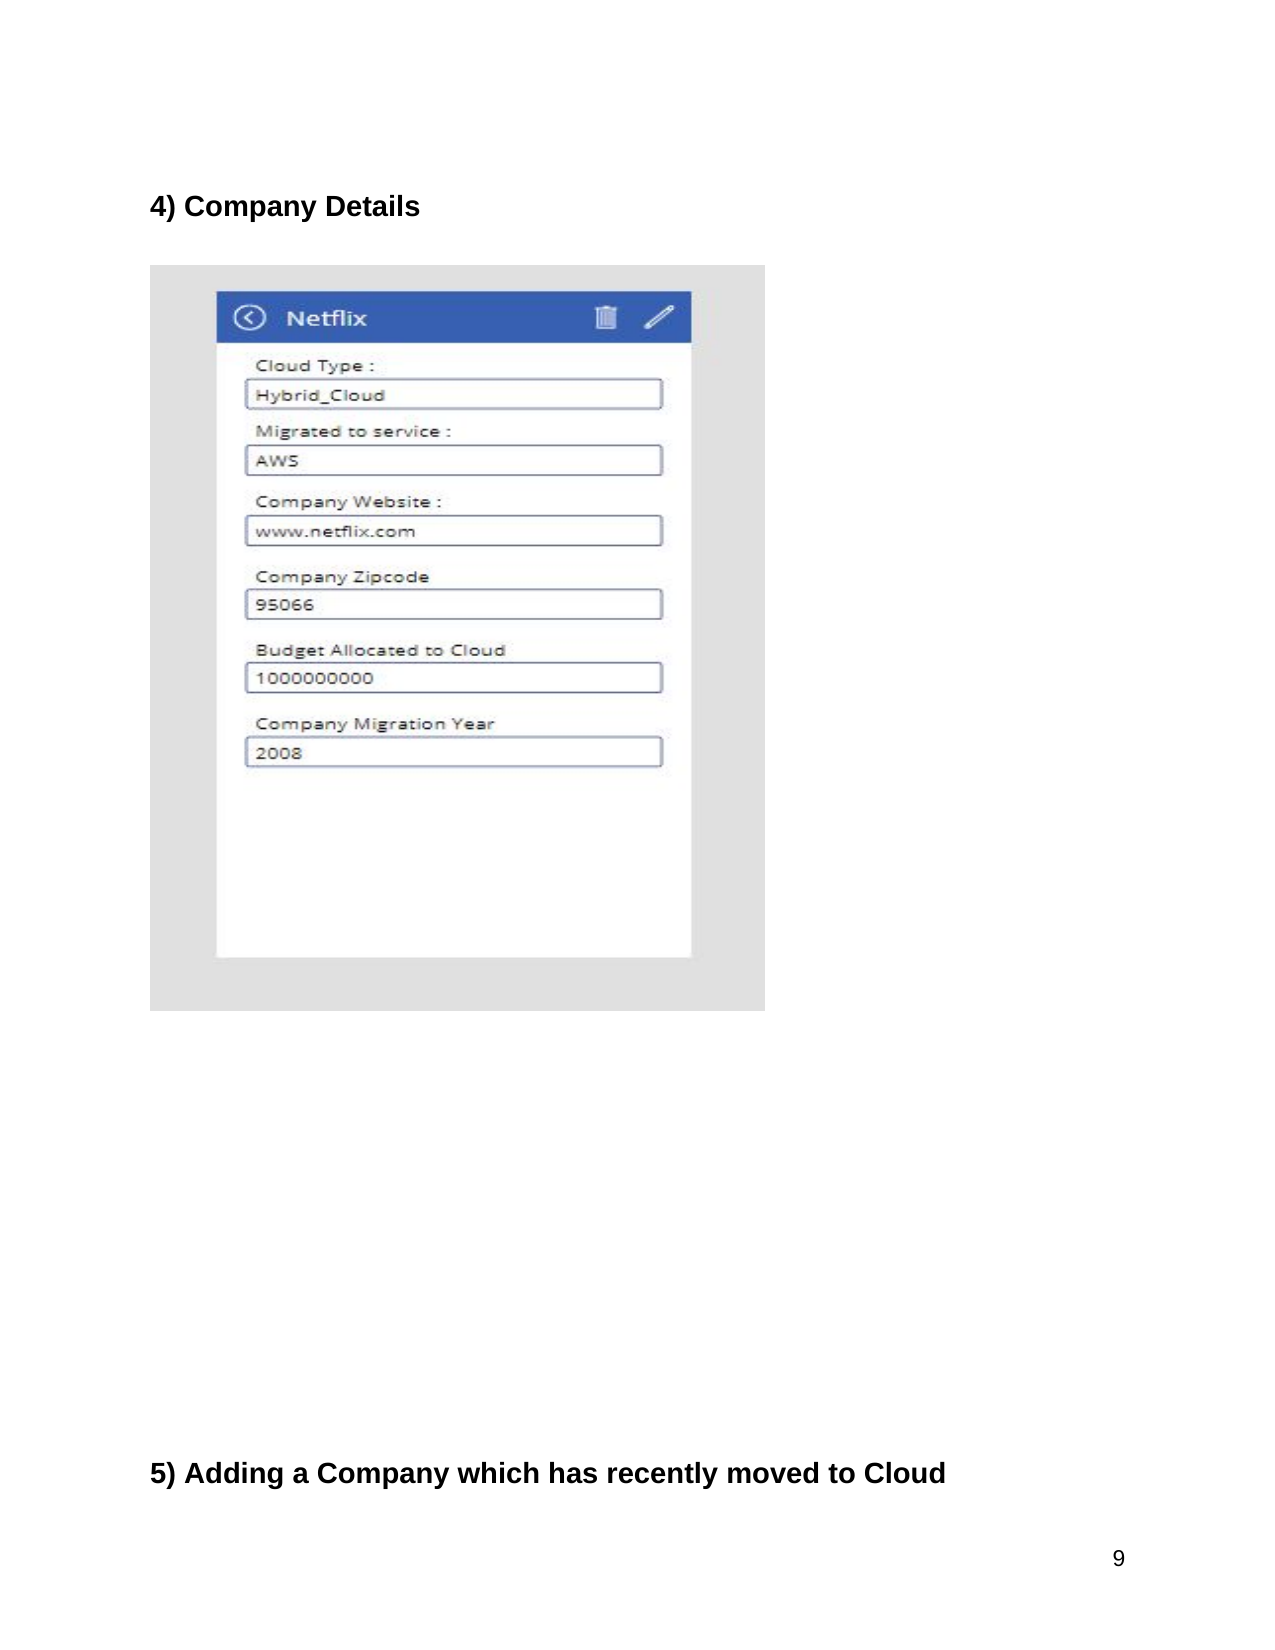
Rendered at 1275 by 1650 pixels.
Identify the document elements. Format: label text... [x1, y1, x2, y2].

text 4) Company Details [150, 188, 1125, 222]
text 5) Adding a Company which has recently moved to Cloud [150, 1456, 1125, 1489]
picture [150, 265, 765, 1011]
